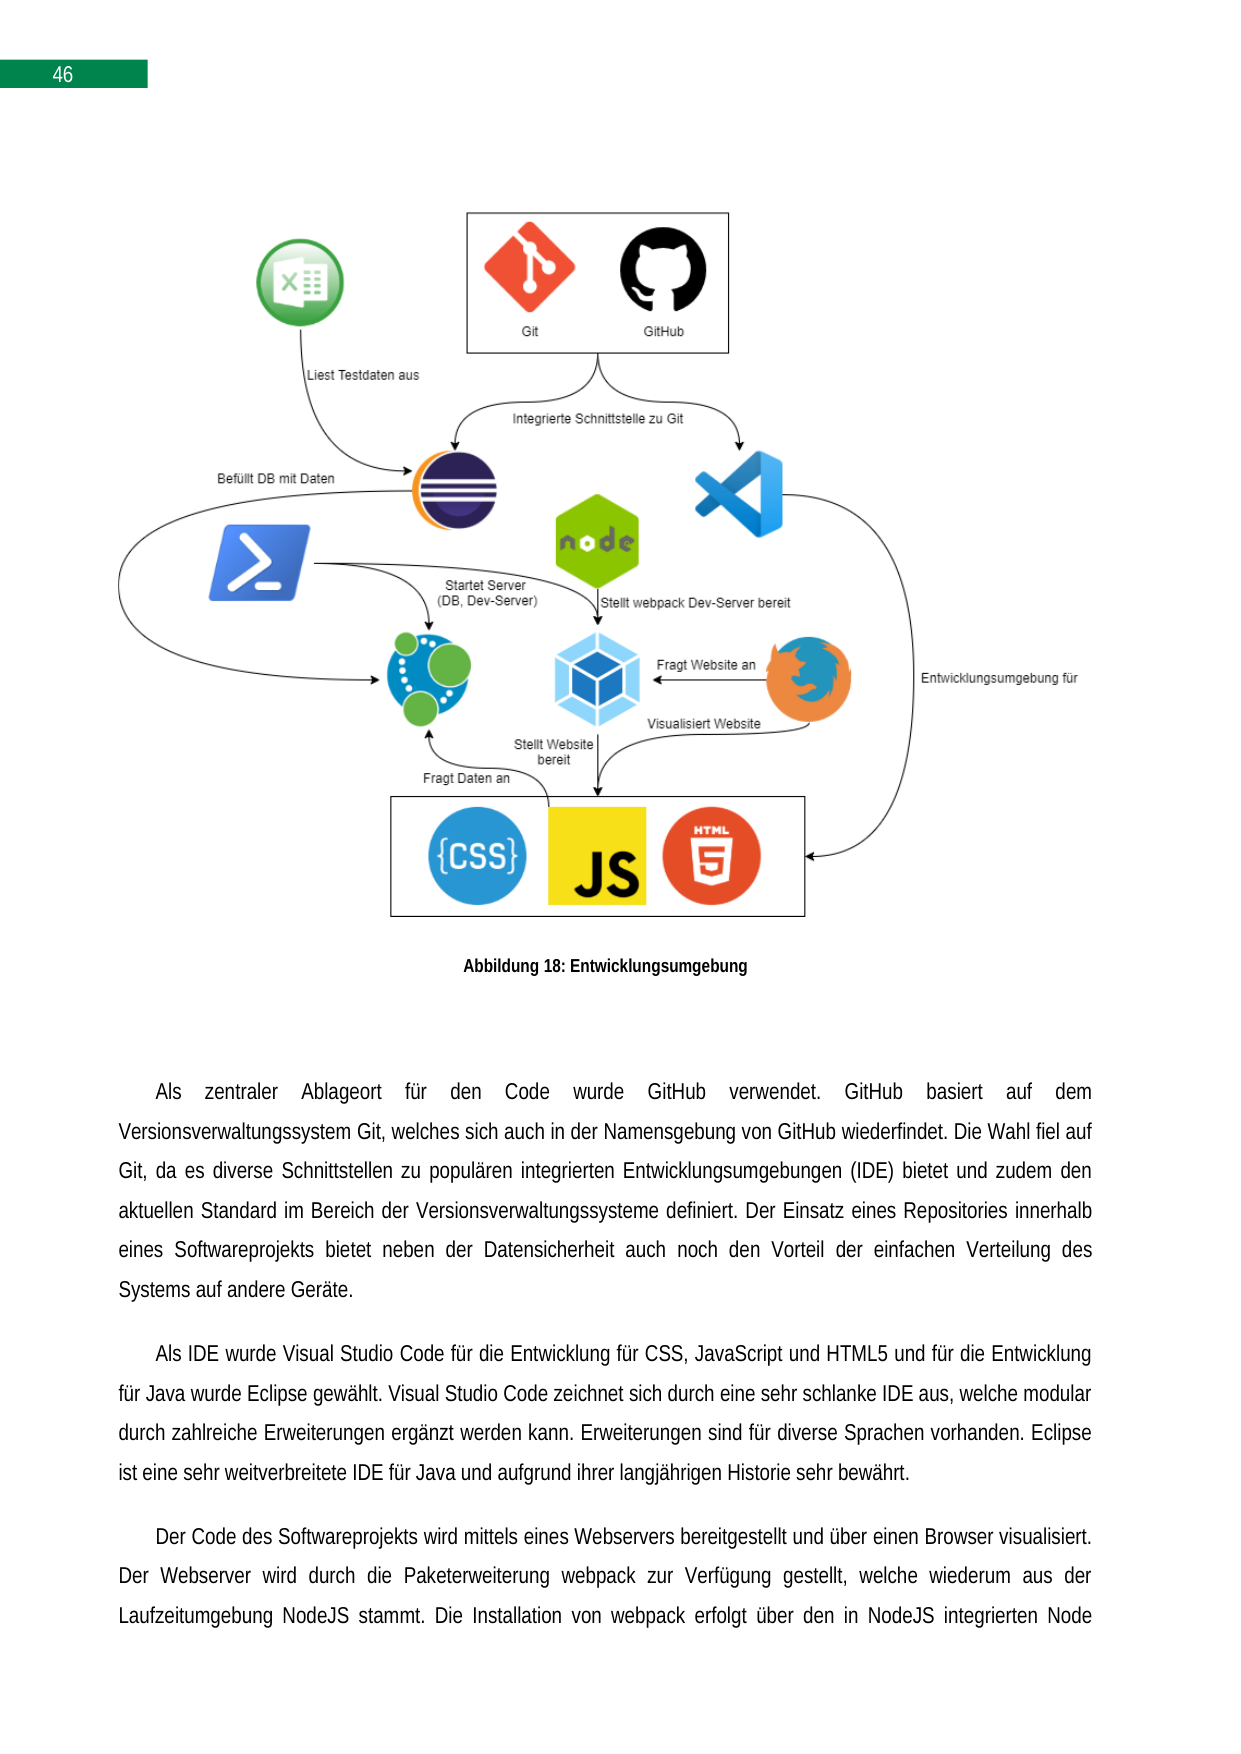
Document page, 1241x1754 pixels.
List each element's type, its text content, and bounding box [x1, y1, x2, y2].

text Abbildung 18: Entwicklungsumgebung [133, 954, 1078, 976]
text Als zentraler Ablageort für den Code wurde GitHub verwendet. GitHub basiert auf dem Versionsverwaltungssystem Git, welches sich auch in der Namensgebung von GitHub wiederfindet. Die Wahl fiel auf Git, da es diverse Schnittstellen zu populären integrierten Entwicklungsumgebungen (IDE) bietet und zudem den aktuellen Standard im Bereich der Versionsverwaltungssysteme definiert. Der Einsatz eines Repositories innerhalb eines Softwareprojekts bietet neben der Datensicherheit auch noch den Vorteil der einfachen Verteilung des Systems auf andere Geräte. [118, 1078, 1092, 1302]
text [118, 1523, 1092, 1628]
text Als IDE wurde Visual Studio Code für die Entwicklung für CSS, JavaScript und HTML5 und für die Entwicklung für Java wurde Eclipse gewählt. Visual Studio Code zeichnet sich durch eine sehr schlanke IDE aus, welche modular durch zahlreiche Erweiterungen ergänzt werden kann. Erweiterungen sind für diverse Sprachen vorhanden. Eclipse ist eine sehr weitverbreitete IDE für Java und aufgrund ihrer langjährigen Historie sehr bewährt. [118, 1340, 1092, 1485]
picture [118, 212, 1093, 917]
